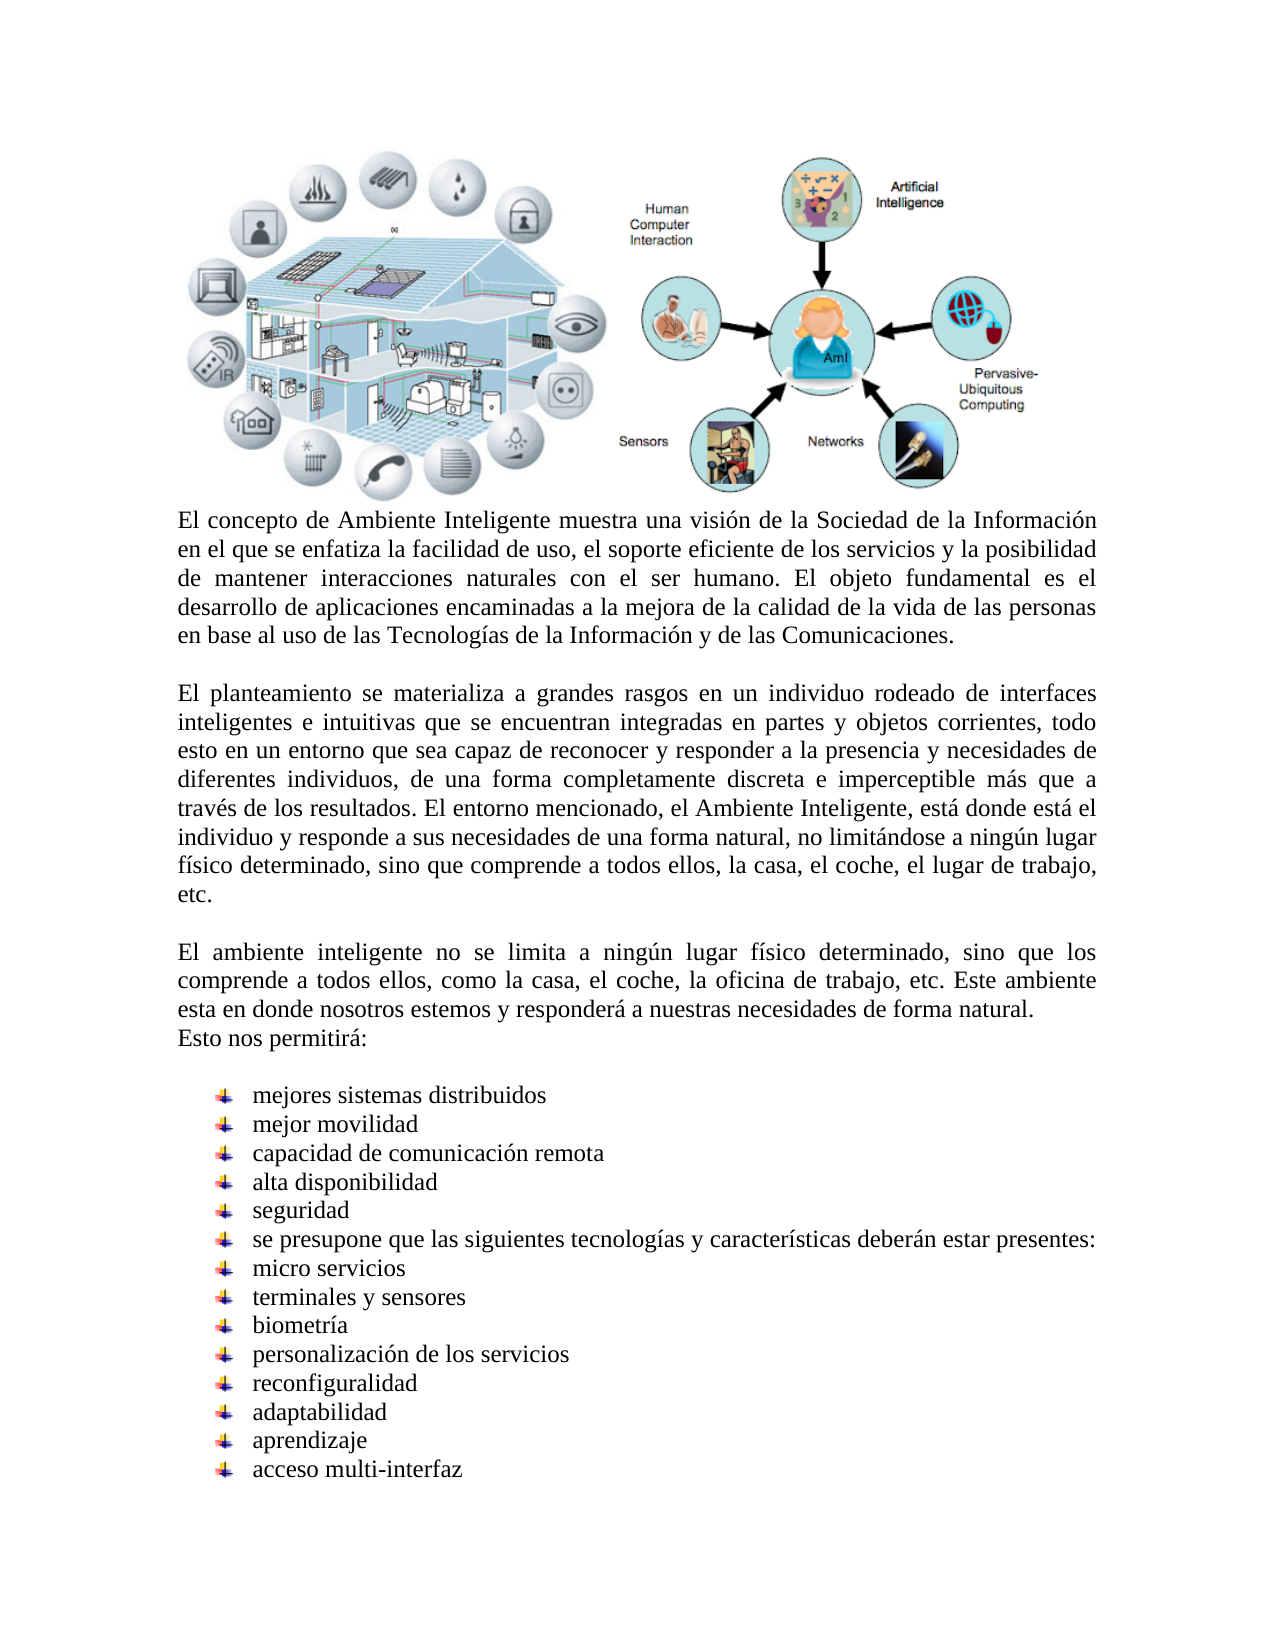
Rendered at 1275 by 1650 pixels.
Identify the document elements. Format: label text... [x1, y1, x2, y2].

text El ambiente inteligente no se limita a ningún lugar físico determinado, sino que los comprende a todos ellos, como la casa, el coche, la oficina de trabajo, etc. Este ambiente esta en donde nosotros estemos y responderá a nuestras necesidades de forma natural. [177, 937, 1098, 1023]
list biometría [215, 1310, 1098, 1339]
list micro servicios [215, 1253, 1098, 1282]
picture [215, 1317, 233, 1334]
list terminales y sensores [215, 1282, 1098, 1310]
text Esto nos permitirá: [177, 1023, 1098, 1052]
list mejor movilidad [215, 1109, 1098, 1138]
picture [215, 1432, 233, 1449]
list alta disponibilidad [215, 1167, 1098, 1195]
picture [215, 1259, 233, 1277]
list se presupone que las siguientes tecnologías y características deberán estar presentes: [215, 1224, 1098, 1253]
picture [177, 147, 1074, 506]
picture [215, 1173, 233, 1190]
picture [215, 1230, 233, 1248]
text El concepto de Ambiente Inteligente muestra una visión de la Sociedad de la Información en el que se enfatiza la facilidad de uso, el soporte eficiente de los servicios y la posibilidad de mantener interacciones naturales con el ser humano. El objeto fundamental es el desarrollo de aplicaciones encaminadas a la mejora de la calidad de la vida de las personas en base al uso de las Tecnologías de la Información y de las Comunicaciones. [177, 505, 1098, 649]
list seguridad [215, 1195, 1098, 1224]
picture [215, 1374, 233, 1392]
list mejores sistemas distribuidos [215, 1080, 1098, 1109]
picture [215, 1288, 233, 1305]
list acceso multi-interfaz [215, 1454, 1098, 1483]
list capacidad de comunicación remota [215, 1138, 1098, 1167]
list personalización de los servicios [215, 1339, 1098, 1368]
list aprendizaje [215, 1425, 1098, 1454]
list adaptabilidad [215, 1397, 1098, 1425]
list reconfiguralidad [215, 1368, 1098, 1397]
picture [215, 1144, 233, 1162]
picture [215, 1202, 233, 1219]
picture [215, 1087, 233, 1104]
picture [215, 1345, 233, 1363]
picture [215, 1403, 233, 1420]
text El planteamiento se materializa a grandes rasgos en un individuo rodeado de interfaces inteligentes e intuitivas que se encuentran integradas en partes y objetos corrientes, todo esto en un entorno que sea capaz de reconocer y responder a la presencia y necesidades de diferentes individuos, de una forma completamente discreta e imperceptible más que a través de los resultados. El entorno mencionado, el Ambiente Inteligente, está donde está el individuo y responde a sus necesidades de una forma natural, no limitándose a ningún lugar físico determinado, sino que comprende a todos ellos, la casa, el coche, el lugar de trabajo, etc. [177, 678, 1098, 908]
picture [215, 1460, 233, 1478]
picture [215, 1115, 233, 1133]
